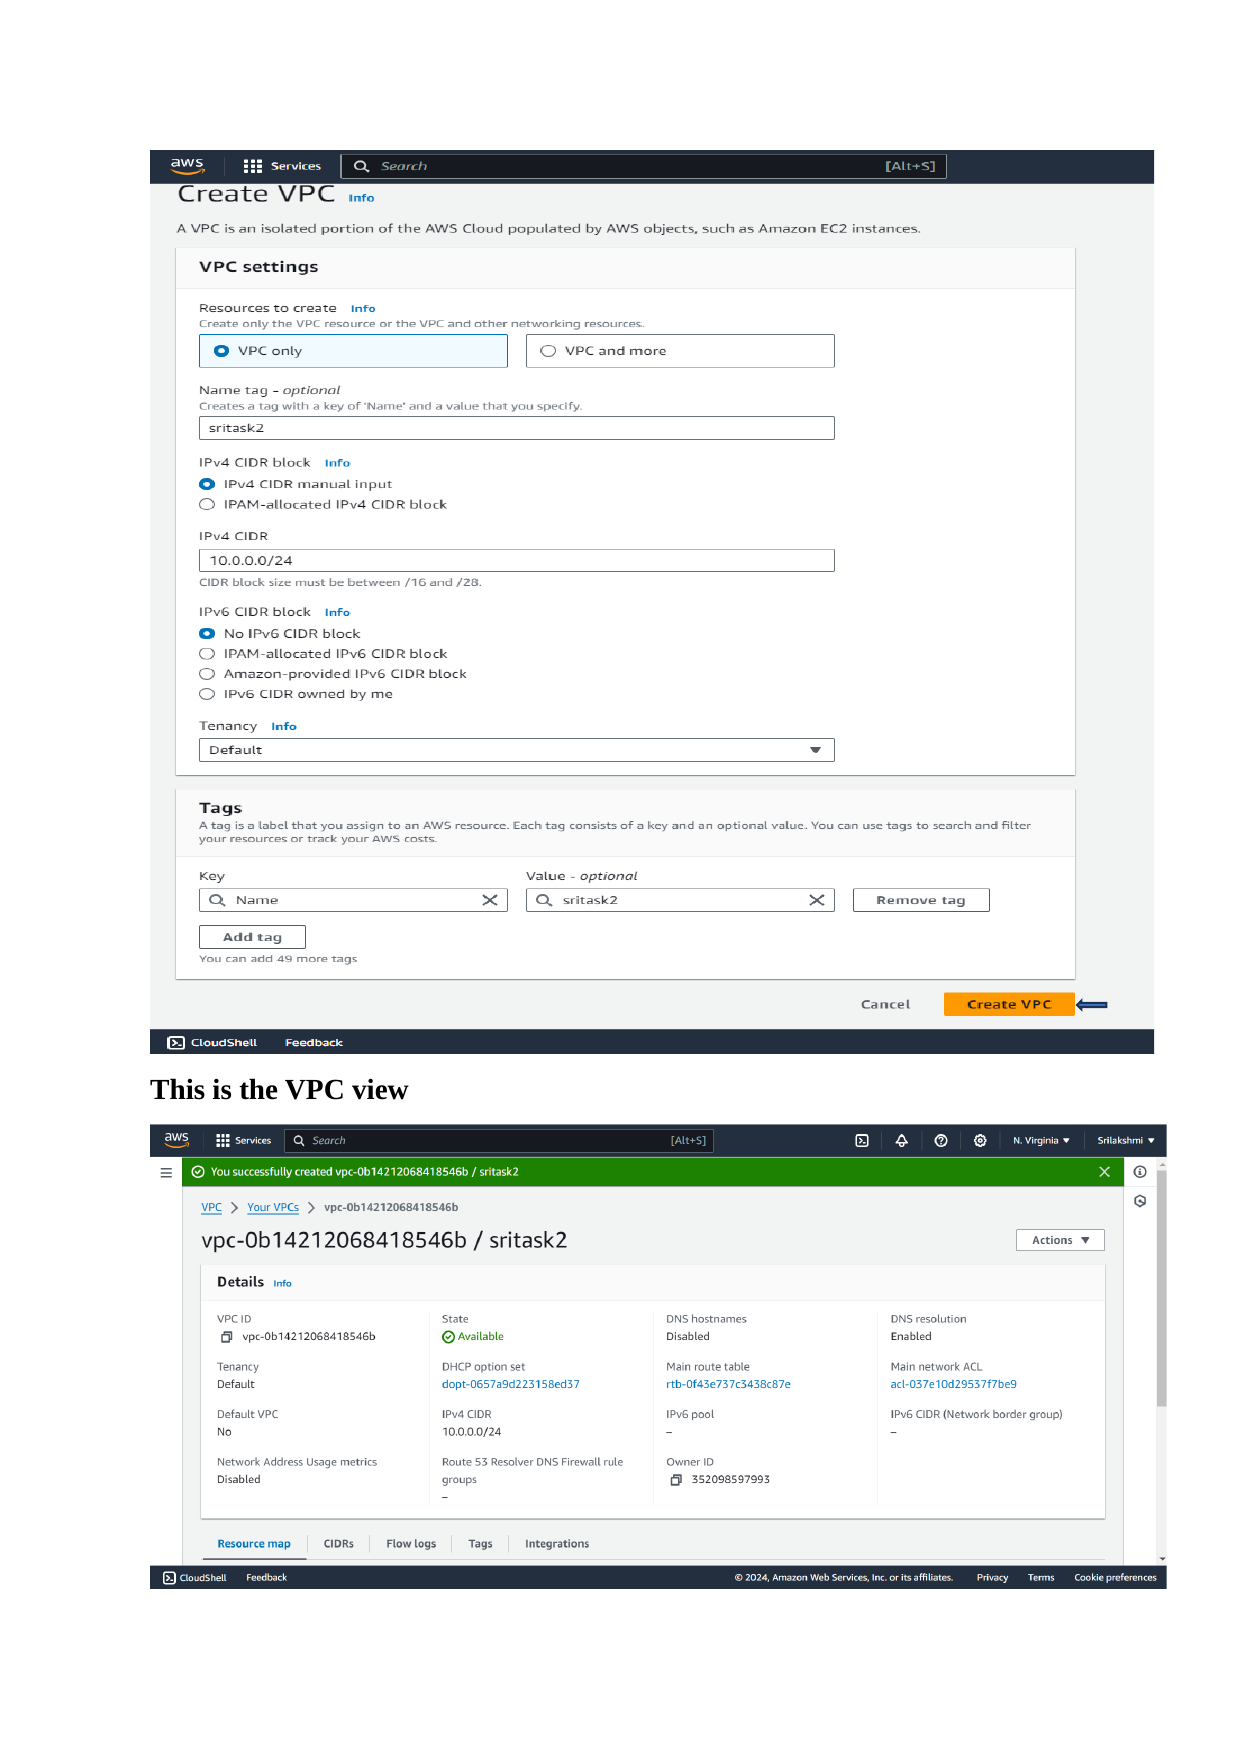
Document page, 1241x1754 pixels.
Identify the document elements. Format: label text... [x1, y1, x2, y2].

picture [150, 150, 1155, 1054]
text This is the VPC view [150, 1072, 1090, 1106]
picture [150, 1124, 1167, 1589]
